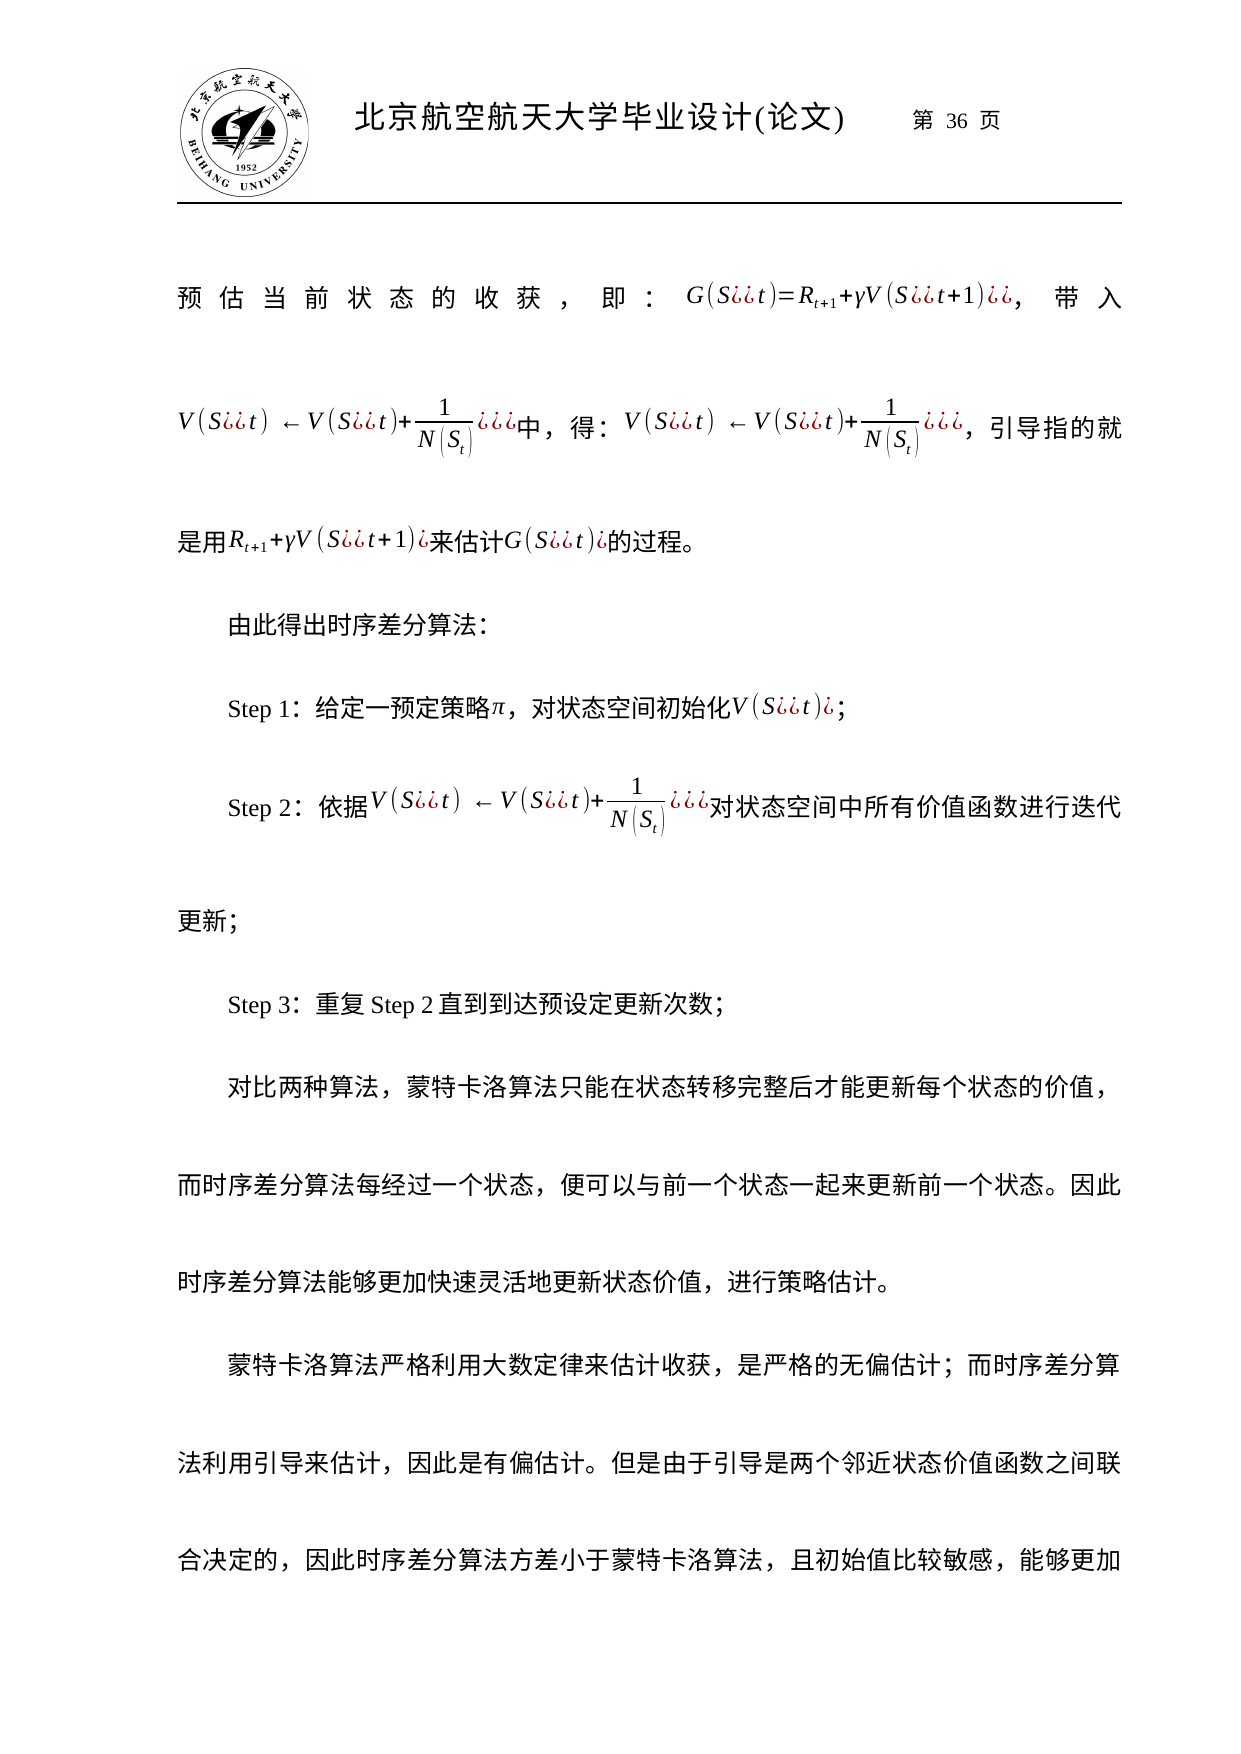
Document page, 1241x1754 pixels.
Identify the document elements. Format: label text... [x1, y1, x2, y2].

picture [180, 68, 309, 197]
text Step 1：给定一预定策略，对状态空间初始化； [177, 674, 1122, 739]
text 对比两种算法，蒙特卡洛算法只能在状态转移完整后才能更新每个状态的价值，而时序差分算法每经过一个状态，便可以与前一个状态一起来更新前一个状态。因此时序差分算法能够更加快速灵活地更新状态价值，进行策略估计。 [177, 1053, 1122, 1313]
text 蒙特卡洛算法严格利用大数定律来估计收获，是严格的无偏估计；而时序差分算法利用引导来估计，因此是有偏估计。但是由于引导是两个邻近状态价值函数之间联合决定的，因此时序差分算法方差小于蒙特卡洛算法，且初始值比较敏感，能够更加高效的学习。 [177, 1331, 1122, 1591]
text Step 3：重复Step 2直到到达预设定更新次数； [177, 970, 1122, 1035]
text 由此得出时序差分算法： [177, 591, 1122, 656]
text Step 2：依据对状态空间中所有价值函数进行迭代更新； [177, 757, 1122, 952]
text Tesauro等人提出利用即时奖励与下一状态的预估价值的衰减值来预估当前状态的收获，即：，带入中，得：，引导指的就是用来估计的过程。 [177, 264, 1122, 573]
